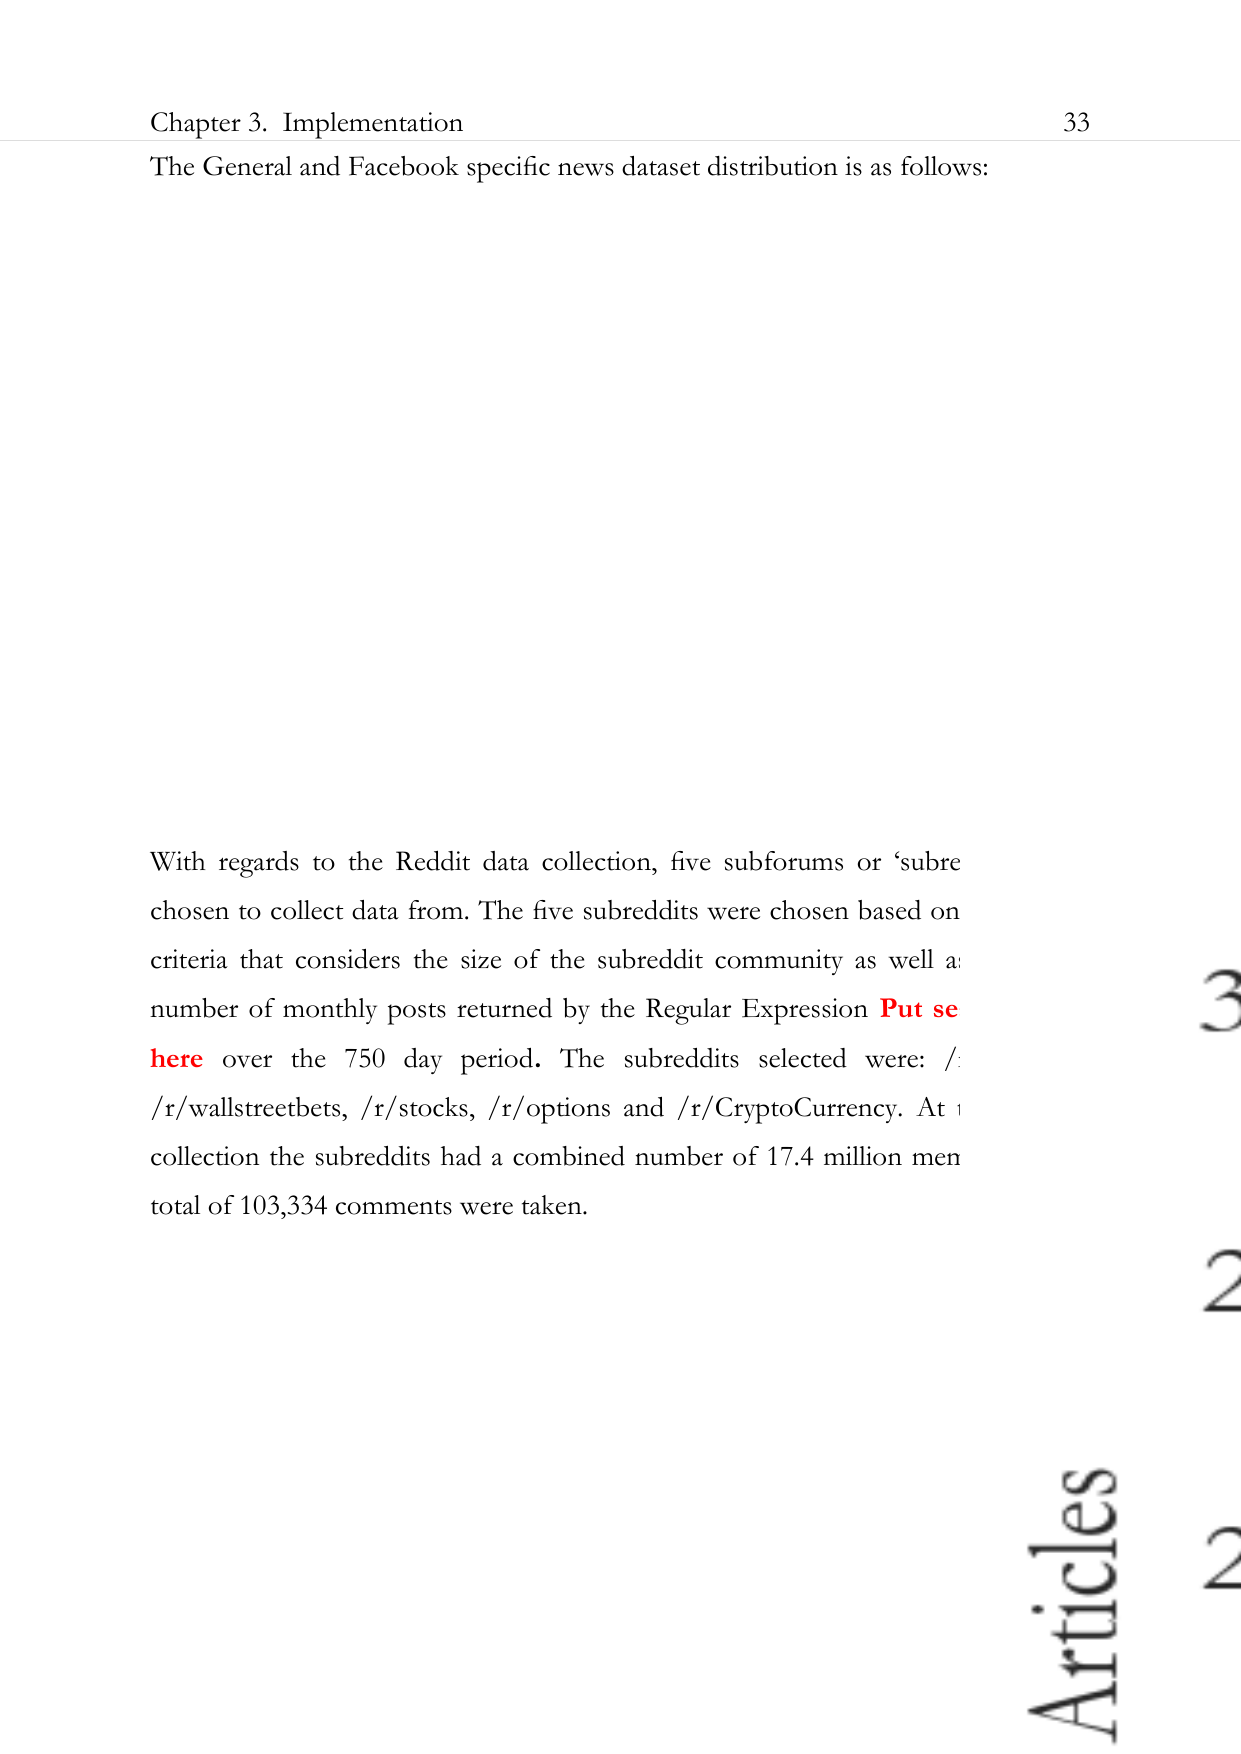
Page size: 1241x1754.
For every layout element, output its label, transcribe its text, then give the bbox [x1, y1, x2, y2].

text The General and Facebook specific news dataset distribution is as follows: [150, 150, 1090, 183]
text With regards to the Reddit data collection, five subforums or ‘subreddits’ were chosen to collect data from. The five subreddits were chosen based on a selection criteria that considers the size of the subreddit community as well as the mean number of monthly posts returned by the Regular Expression Put search regex here over the 750 day period. The subreddits selected were: /r/investing, /r/wallstreetbets, /r/stocks, /r/options and /r/CryptoCurrency. At the time of collection the subreddits had a combined number of 17.4 million members and a total of 103,334 comments were taken. [150, 199, 1090, 1222]
